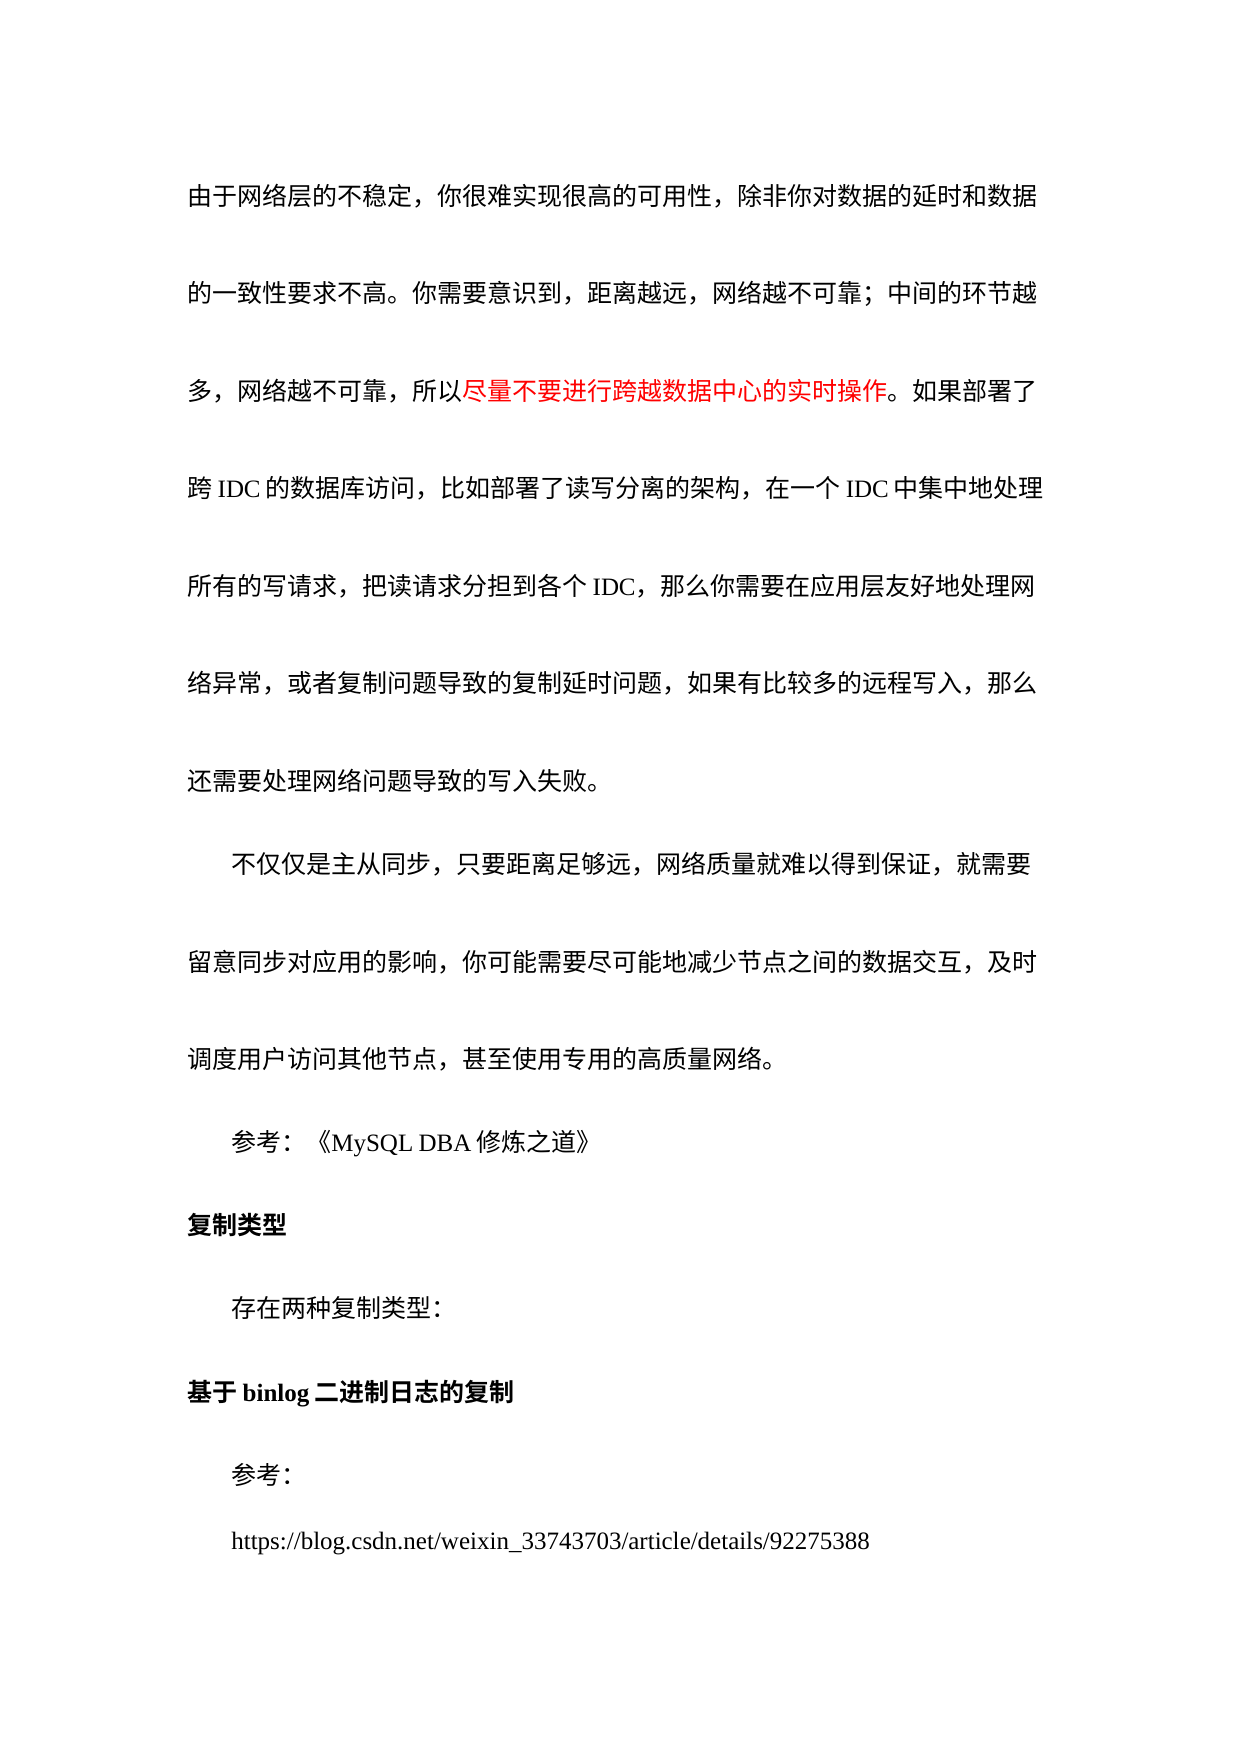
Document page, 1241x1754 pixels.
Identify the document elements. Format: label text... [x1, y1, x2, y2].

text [187, 162, 1053, 812]
subtitle 复制类型 [187, 1191, 1053, 1256]
text 不仅仅是主从同步，只要距离足够远，网络质量就难以得到保证，就需要留意同步对应用的影响，你可能需要尽可能地减少节点之间的数据交互，及时调度用户访问其他节点，甚至使用专用的高质量网络。 [187, 830, 1053, 1090]
text https://blog.csdn.net/weixin_33743703/article/details/92275388 [187, 1524, 1053, 1556]
text 参考：《MySQL DBA修炼之道》 [187, 1108, 1053, 1173]
text 存在两种复制类型： [187, 1274, 1053, 1339]
text 参考： [187, 1441, 1053, 1506]
subtitle 基于binlog二进制日志的复制 [187, 1358, 1053, 1423]
